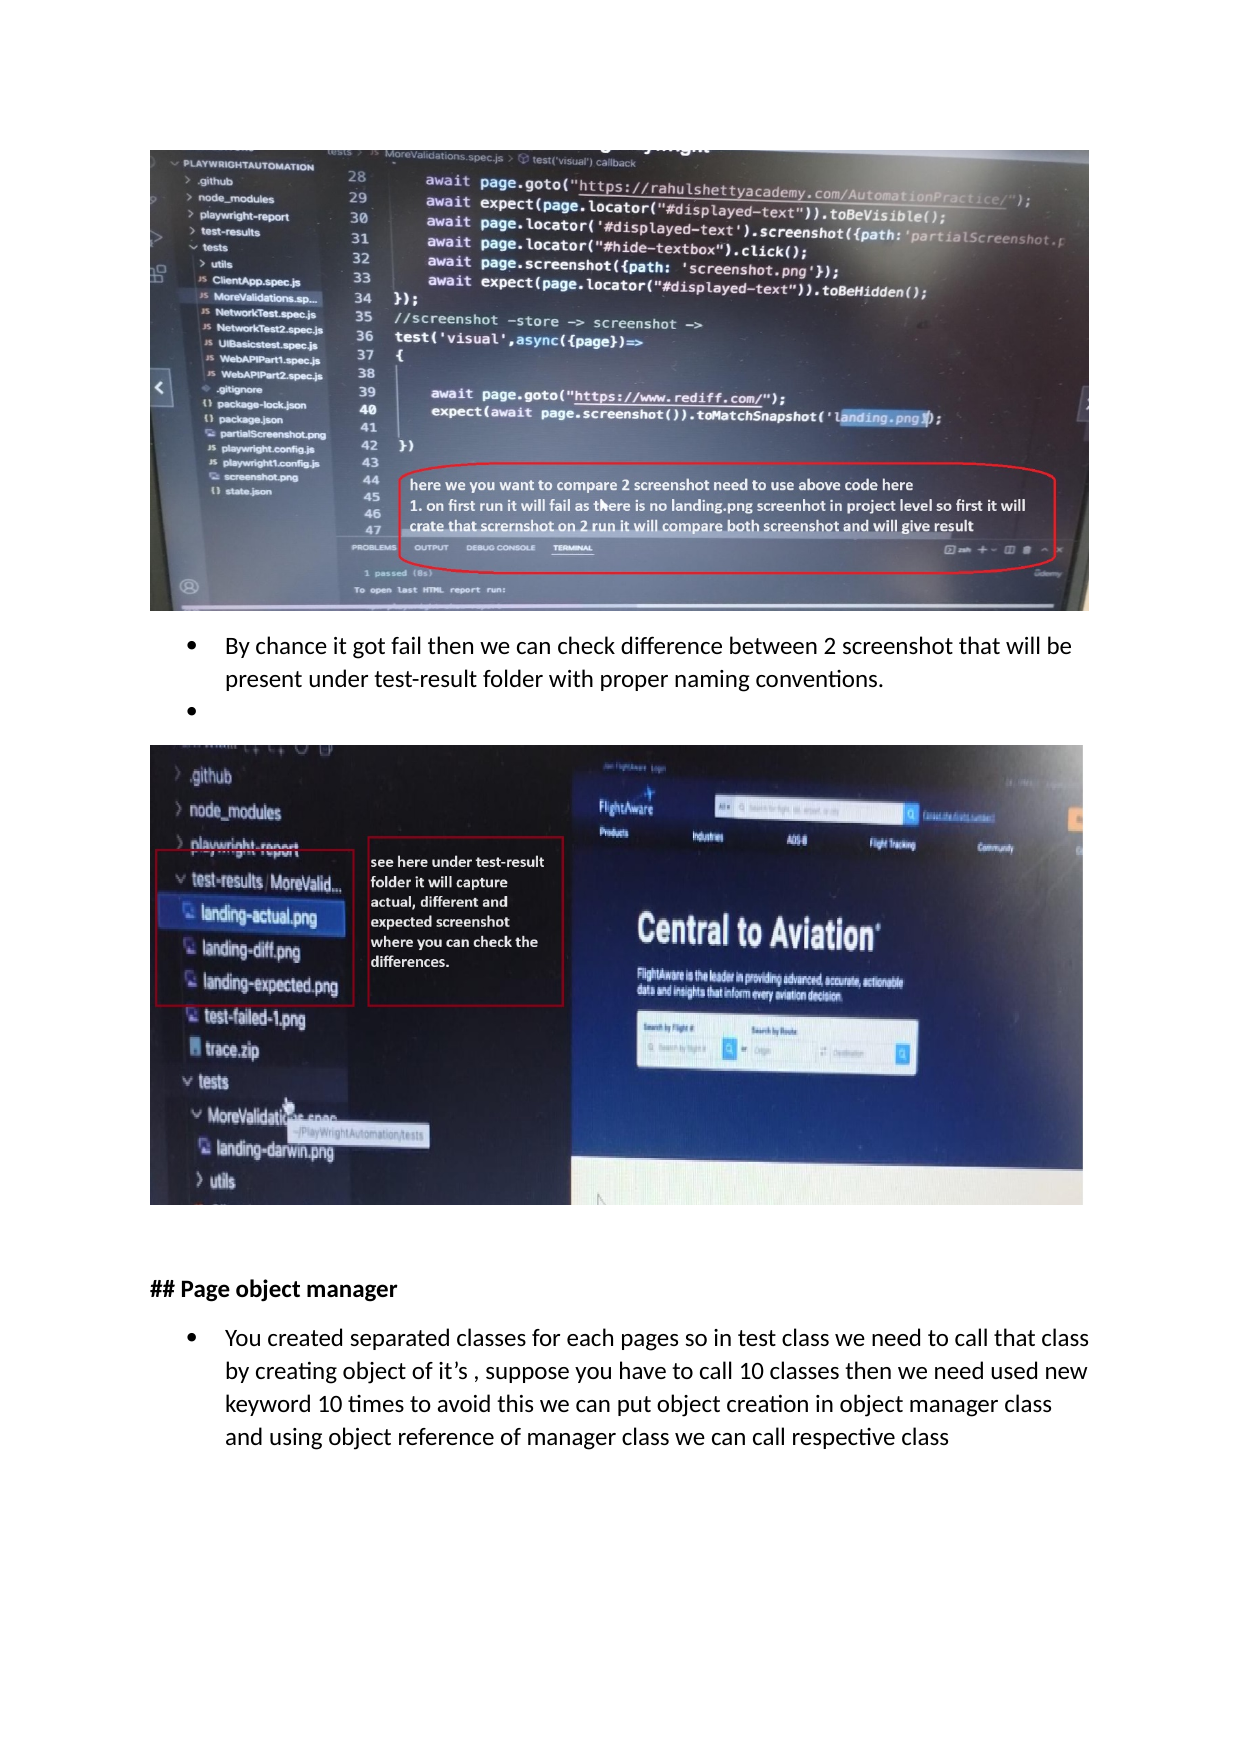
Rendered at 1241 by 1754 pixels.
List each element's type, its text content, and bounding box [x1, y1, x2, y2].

text ## Page object manager [150, 1273, 1090, 1303]
picture [150, 745, 1088, 1205]
list By chance it got fail then we can check difference between 2 screenshot that will be present under test-result folder with proper naming conventions. [187, 630, 1090, 693]
picture [150, 150, 1089, 611]
list You created separated classes for each pages so in test class we need to call that class by creating object of it’s , suppose you have to call 10 classes then we need used new keyword 10 times to avoid this we can put object creation in object manager class and using object reference of manager class we can call respective class [187, 1323, 1090, 1452]
